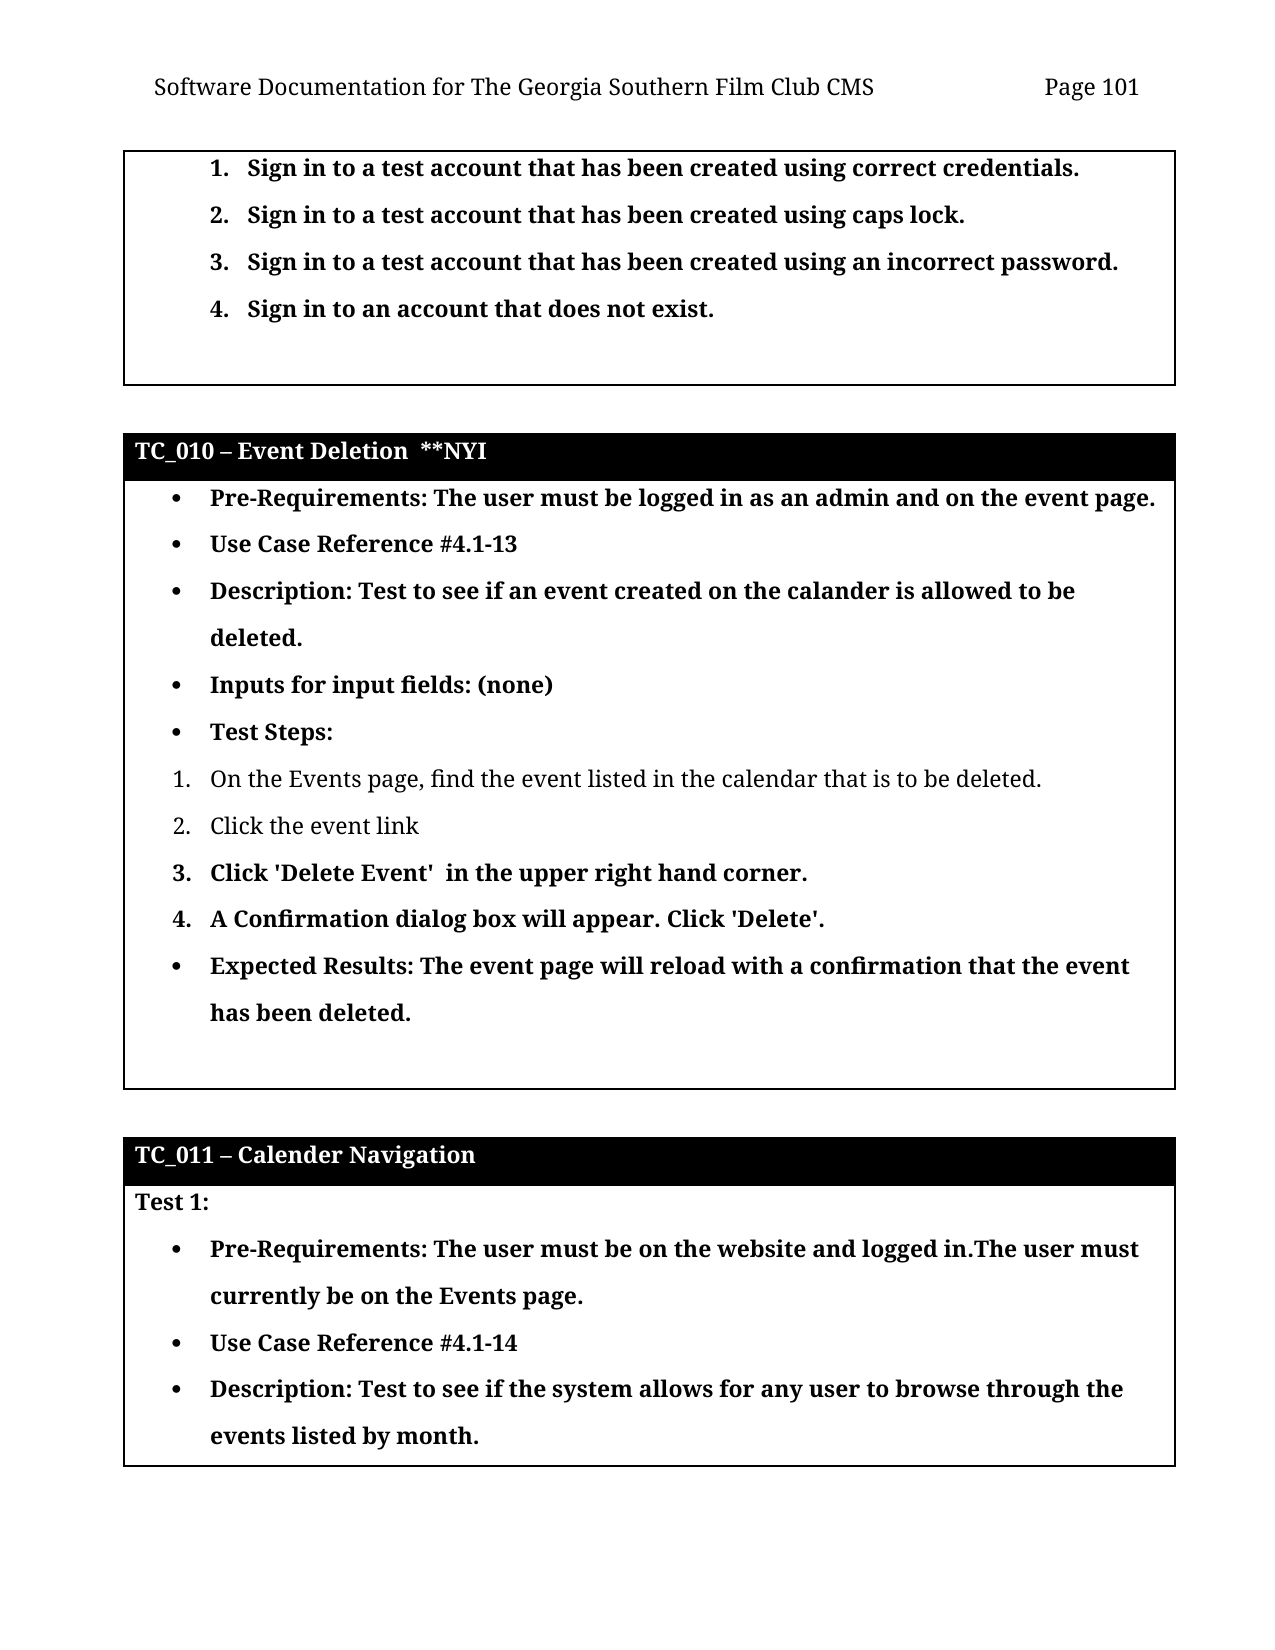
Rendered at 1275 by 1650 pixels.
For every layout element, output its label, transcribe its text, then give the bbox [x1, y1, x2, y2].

table_header TC_010 – Event Deletion **NYI [125, 435, 1174, 479]
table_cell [125, 152, 1174, 384]
table_header TC_011 – Calender Navigation [125, 1139, 1174, 1184]
table_cell Pre-Requirements: The user must be logged in as an admin and on the event page. Use Case Reference #4.1-13 Description: Test to see if an event created on the calander is allowed to be deleted. Inputs for input fields: (none) Test Steps: On the Events page, find the event listed in the calendar that is to be deleted. Click the event link Click 'Delete Event' in the upper right hand corner. A Confirmation dialog box will appear. Click 'Delete'. Expected Results: The event page will reload with a confirmation that the event has been deleted. [125, 481, 1174, 1088]
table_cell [125, 1186, 1174, 1464]
